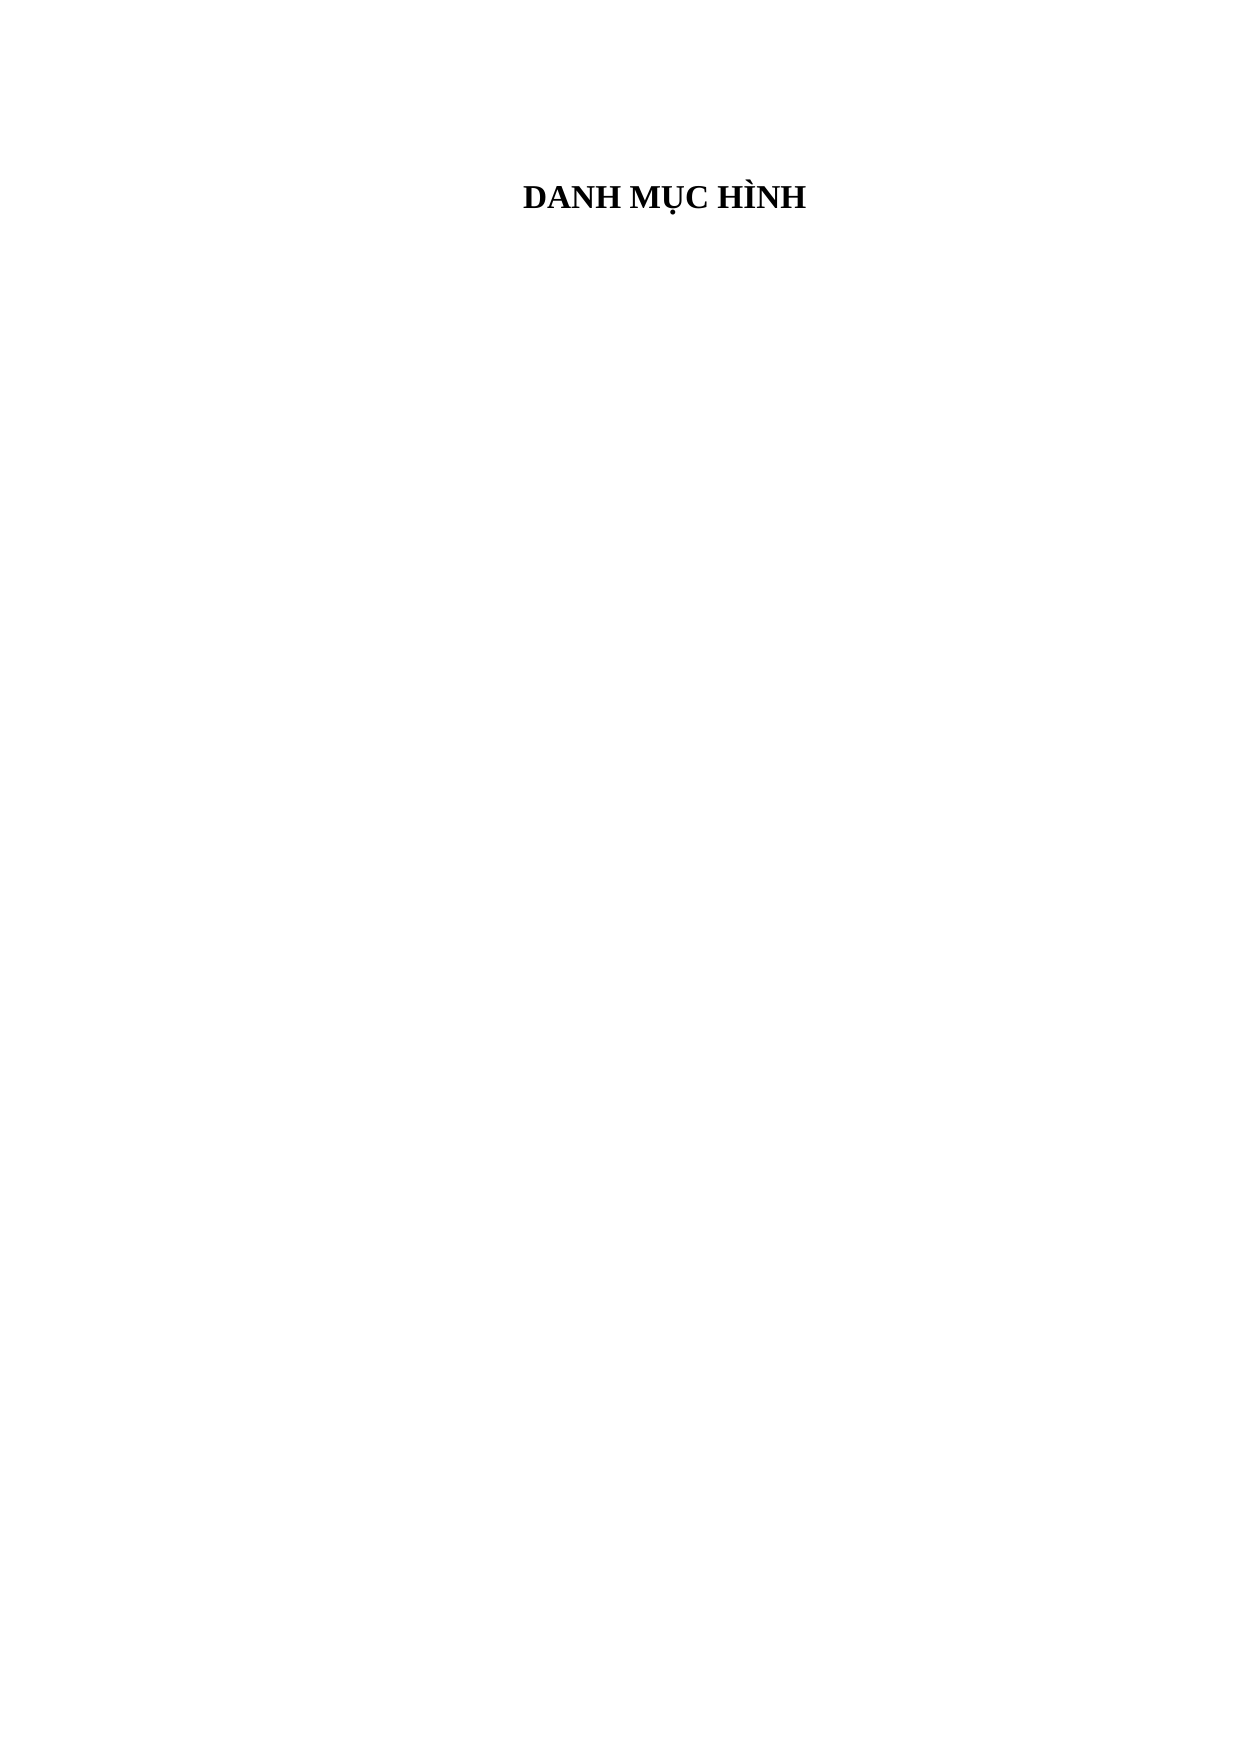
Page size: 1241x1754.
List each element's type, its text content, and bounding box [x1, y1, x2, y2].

text DANH MỤC HÌNH [207, 177, 1122, 216]
